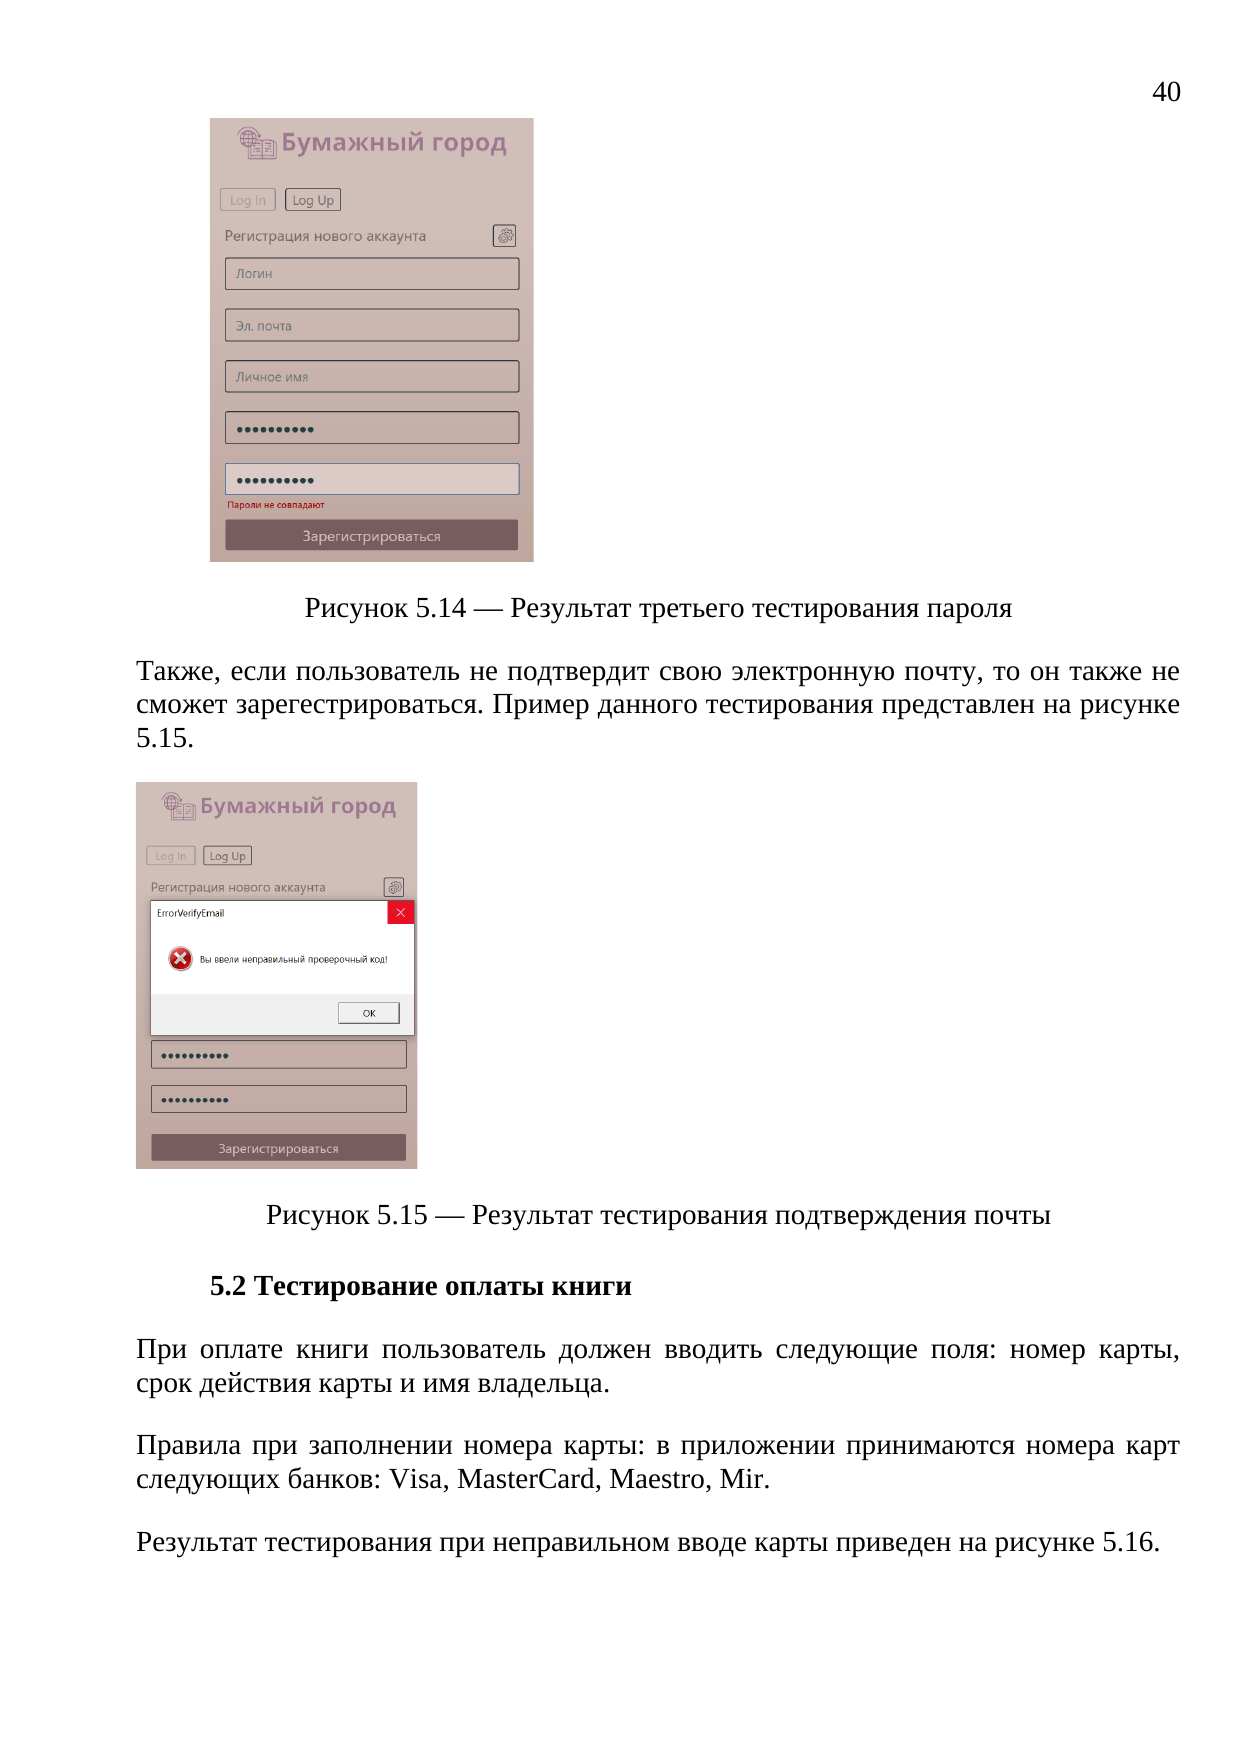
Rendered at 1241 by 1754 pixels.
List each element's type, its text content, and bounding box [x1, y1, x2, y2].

text Правила при заполнении номера карты: в приложении принимаются номера карт следующих банков: Visa, MasterCard, Maestro, Mir. [136, 1427, 1181, 1494]
picture [135, 782, 418, 1169]
text Также, если пользователь не подтвердит свою электронную почту, то он также не сможет зарегестрироваться. Пример данного тестирования представлен на рисунке 5.15. [136, 653, 1181, 754]
text Рисунок 5.14 — Результат третьего тестирования пароля [136, 590, 1181, 624]
text Результат тестирования при неправильном вводе карты приведен на рисунке 5.16. [136, 1524, 1181, 1557]
text При оплате книги пользователь должен вводить следующие поля: номер карты, срок действия карты и имя владельца. [136, 1331, 1181, 1398]
text Рисунок 5.15 — Результат тестирования подтверждения почты [136, 1197, 1181, 1231]
subtitle 5.2 Тестирование оплаты книги [136, 1268, 1181, 1302]
picture [209, 118, 534, 562]
